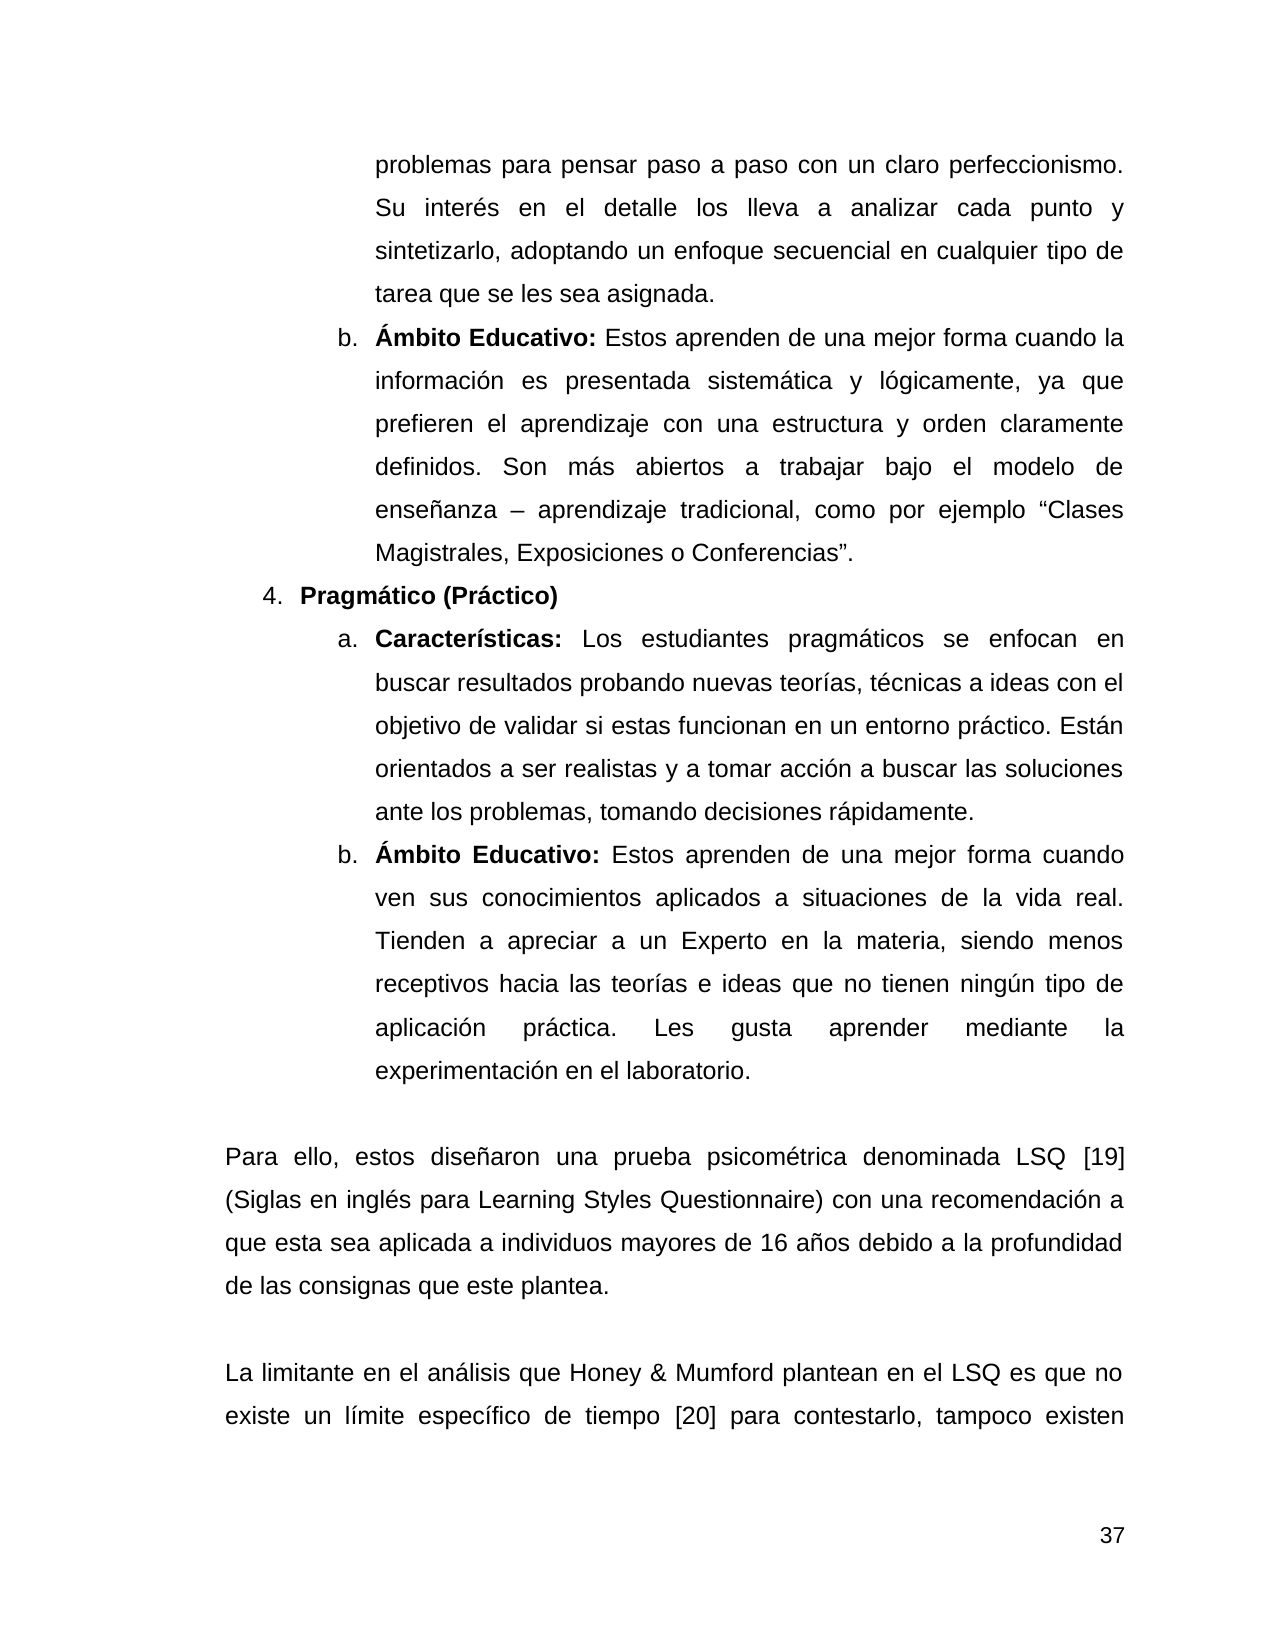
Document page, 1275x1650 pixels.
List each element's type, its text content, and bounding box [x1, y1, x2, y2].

list Ámbito Educativo: Estos aprenden de una mejor forma cuando ven sus conocimientos aplicados a situaciones de la vida real. Tienden a apreciar a un Experto en la materia, siendo menos receptivos hacia las teorías e ideas que no tienen ningún tipo de aplicación práctica. Les gusta aprender mediante la experimentación en el laboratorio. [337, 840, 1125, 1084]
list Características: Los estudiantes pragmáticos se enfocan en buscar resultados probando nuevas teorías, técnicas a ideas con el objetivo de validar si estas funcionan en un entorno práctico. Están orientados a ser realistas y a tomar acción a buscar las soluciones ante los problemas, tomando decisiones rápidamente. [337, 624, 1125, 826]
list Ámbito Educativo: Estos aprenden de una mejor forma cuando la información es presentada sistemática y lógicamente, ya que prefieren el aprendizaje con una estructura y orden claramente definidos. Son más abiertos a trabajar bajo el modelo de enseñanza – aprendizaje tradicional, como por ejemplo “Clases Magistrales, Exposiciones o Conferencias”. [337, 322, 1125, 567]
list Pragmático (Práctico) [262, 581, 1125, 610]
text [225, 1357, 1125, 1429]
text Para ello, estos diseñaron una prueba psicométrica denominada LSQ (Siglas en inglés para Learning Styles Questionnaire) con una recomendación a que esta sea aplicada a individuos mayores de 16 años debido a la profundidad de las consignas que este plantea. [225, 1142, 1125, 1300]
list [337, 150, 1125, 308]
